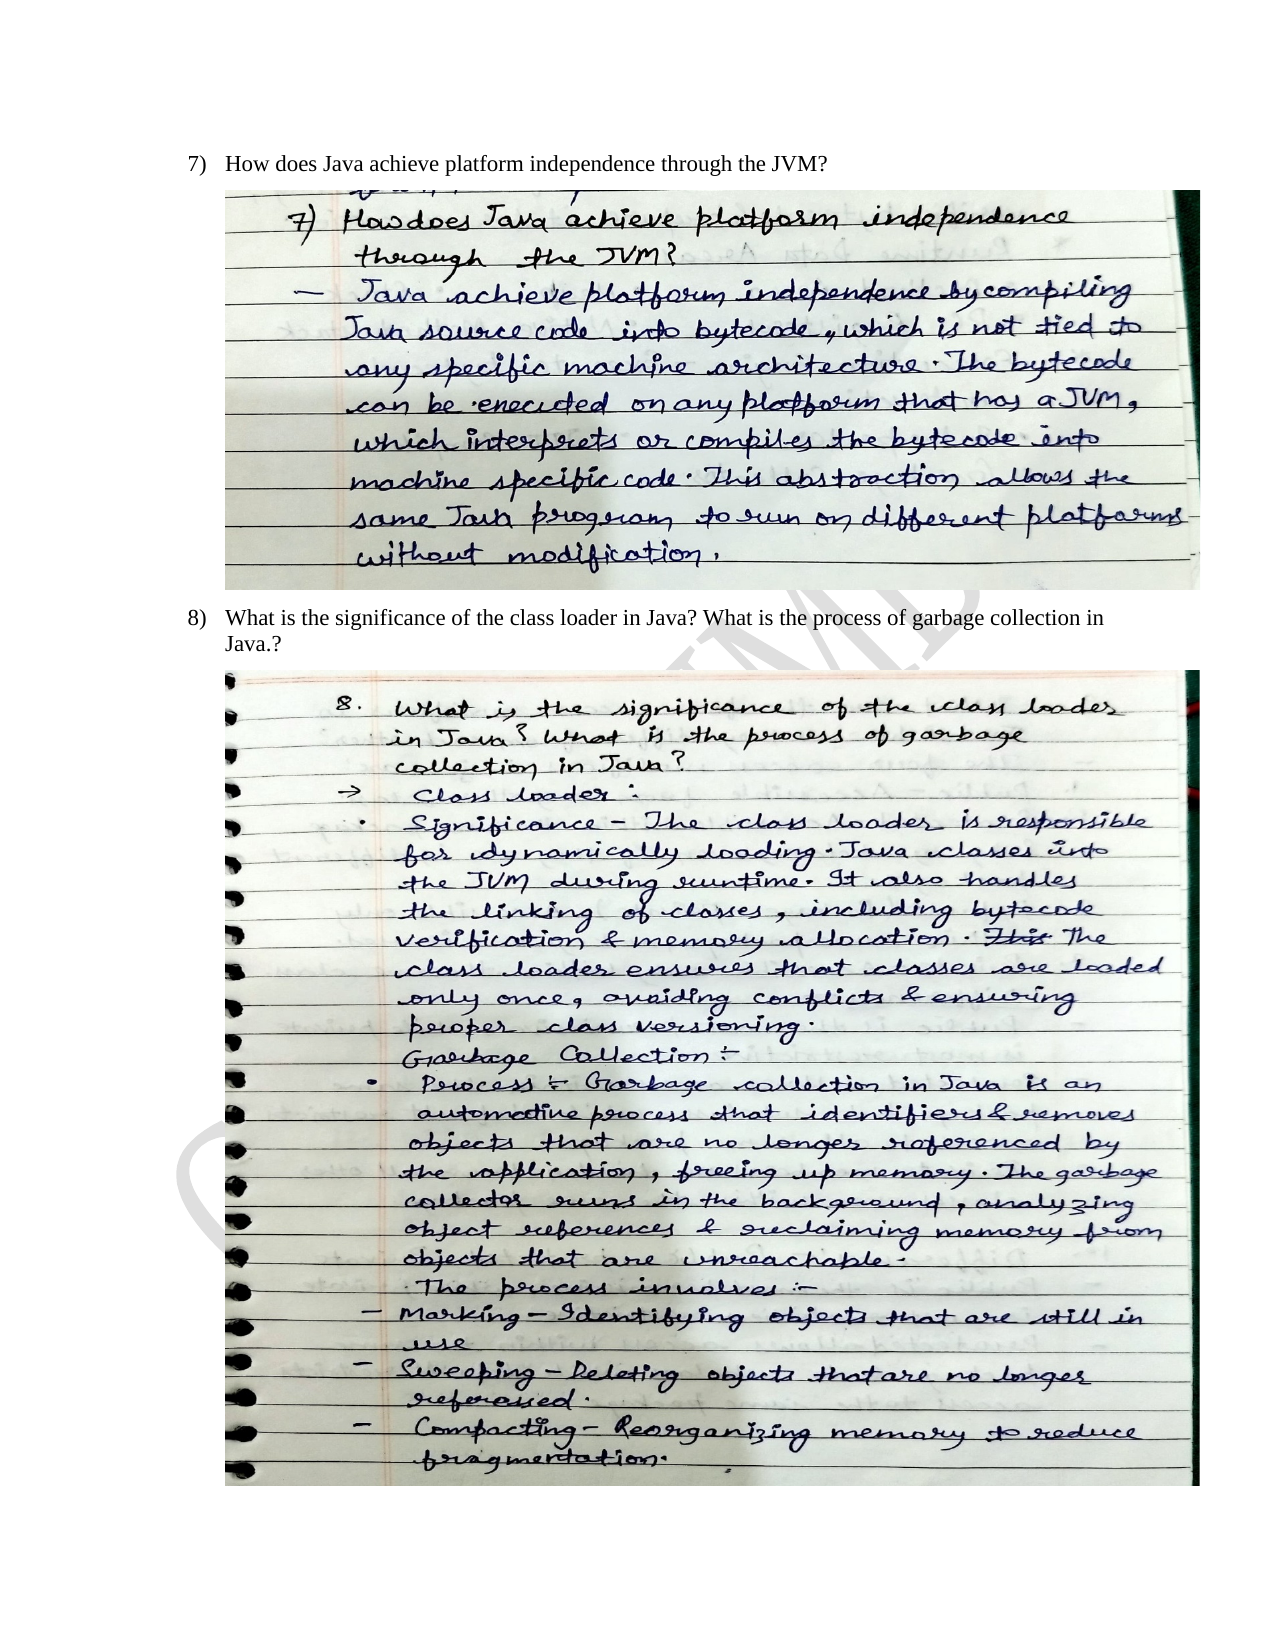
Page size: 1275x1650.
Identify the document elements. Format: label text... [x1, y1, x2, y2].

list How does Java achieve platform independence through the JVM? [187, 150, 1125, 176]
picture [225, 670, 1200, 1486]
list What is the significance of the class loader in Java? What is the process of garbage collection in Java.? [187, 604, 1125, 657]
picture [225, 190, 1200, 590]
